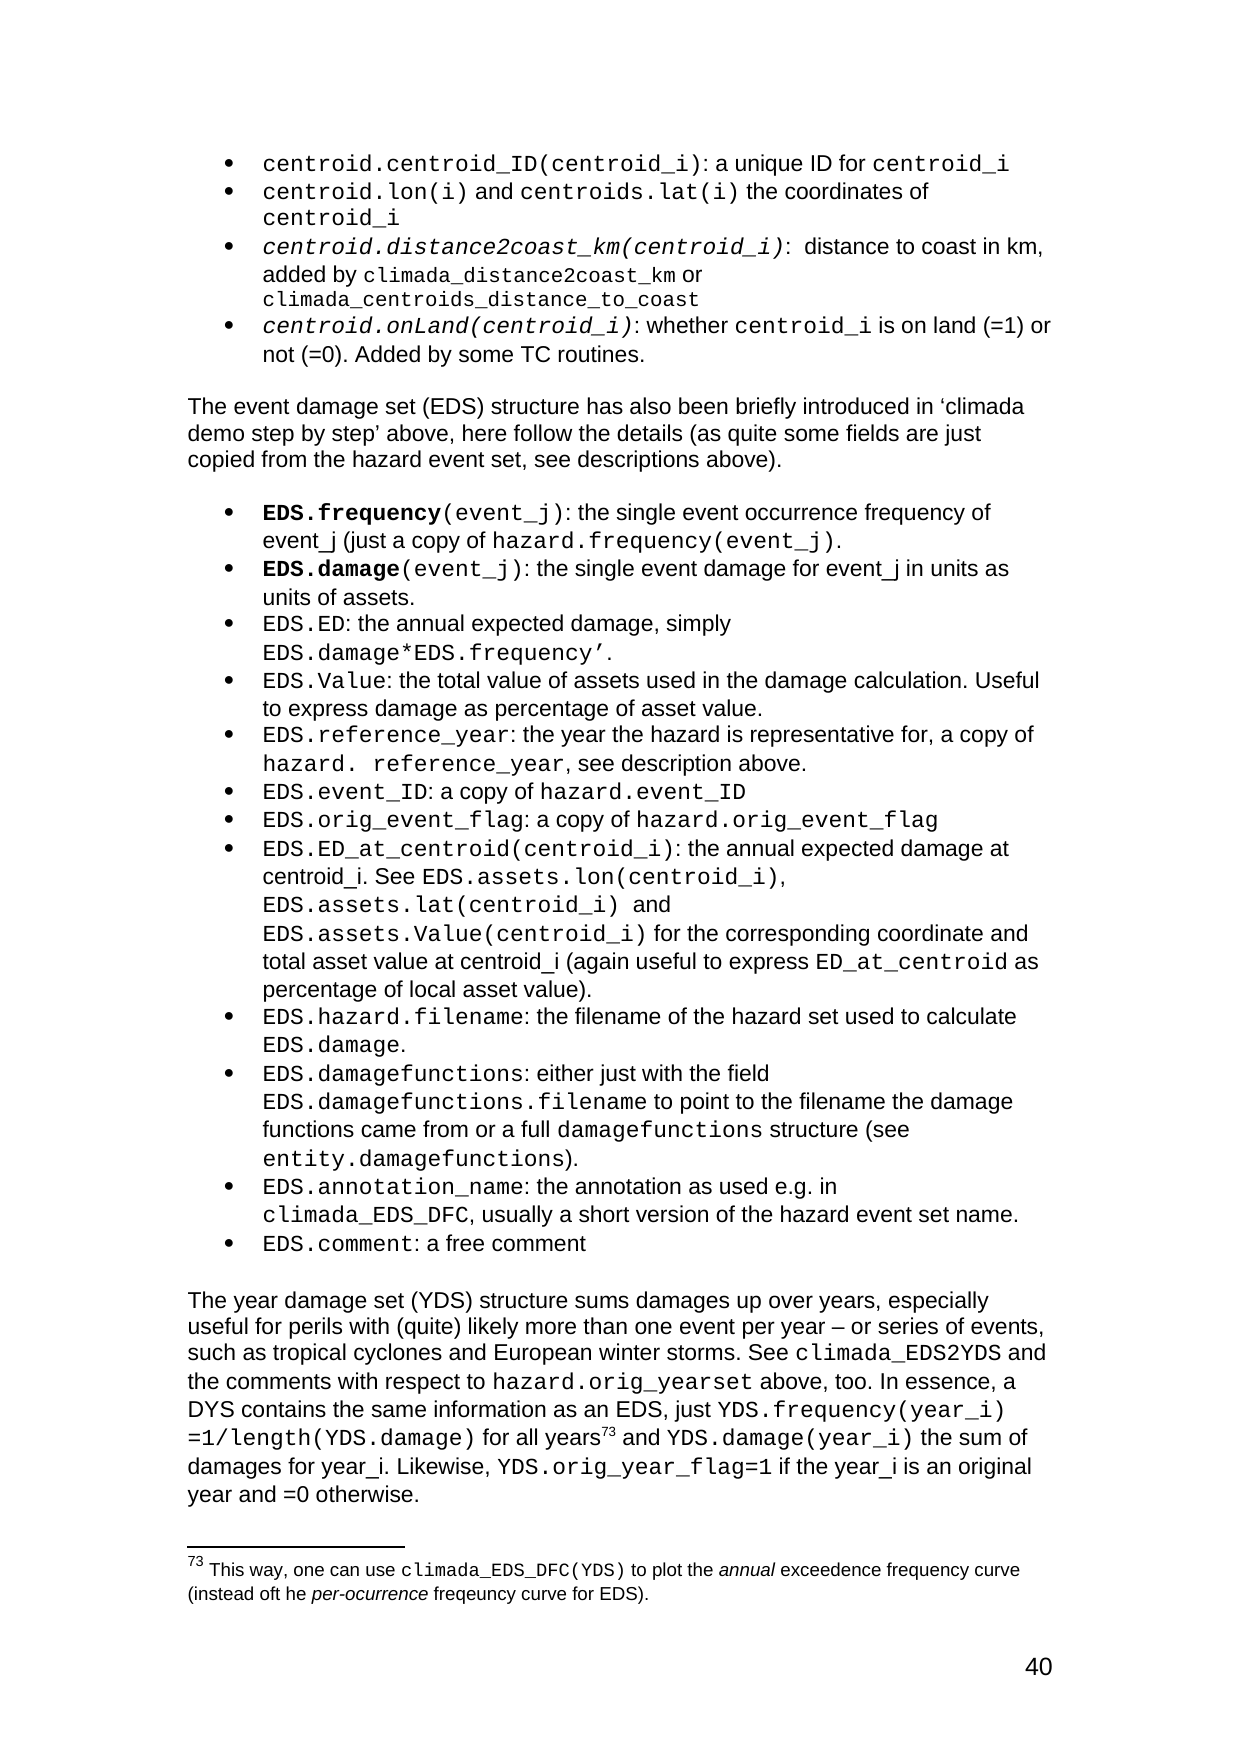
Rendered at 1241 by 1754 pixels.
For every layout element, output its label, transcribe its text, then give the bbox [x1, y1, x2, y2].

text The year damage set (YDS) structure sums damages up over years, especially useful for perils with (quite) likely more than one event per year – or series of events, such as tropical cyclones and European winter storms. See climada_EDS2YDS and the comments with respect to hazard.orig_yearset above, too. In essence, a DYS contains the same information as an EDS, just YDS.frequency(year_i) =1/length(YDS.damage) for all years and YDS.damage(year_i) the sum of damages for year_i. Likewise, YDS.orig_year_flag=1 if the year_i is an original year and =0 otherwise. [187, 1287, 1053, 1507]
list EDS.damage(event_j): the single event damage for event_j in units as units of assets. [225, 555, 1053, 610]
list centroid.lon(i) and centroids.lat(i) the coordinates of centroid_i [225, 178, 1053, 233]
list EDS.ED_at_centroid(centroid_i): the annual expected damage at centroid_i. See EDS.assets.lon(centroid_i), EDS.assets.lat(centroid_i) and EDS.assets.Value(centroid_i) for the corresponding coordinate and total asset value at centroid_i (again useful to express ED_at_centroid as percentage of local asset value). [225, 835, 1053, 1003]
list centroid.onLand(centroid_i): whether centroid_i is on land (=1) or not (=0). Added by some TC routines. [225, 312, 1053, 367]
list centroid.distance2coast_km(centroid_i): distance to coast in km, added by climada_distance2coast_km or climada_centroids_distance_to_coast [225, 233, 1053, 312]
list EDS.reference_year: the year the hazard is representative for, a copy of hazard. reference_year, see description above. [225, 721, 1053, 778]
text The event damage set (EDS) structure has also been briefly introduced in ‘climada demo step by step’ above, here follow the details (as quite some fields are just copied from the hazard event set, see descriptions above). [187, 393, 1053, 472]
list EDS.frequency(event_j): the single event occurrence frequency of event_j (just a copy of hazard.frequency(event_j). [225, 499, 1053, 555]
list EDS.annotation_name: the annotation as used e.g. in climada_EDS_DFC, usually a short version of the hazard event set name. [225, 1173, 1053, 1229]
list EDS.orig_event_flag: a copy of hazard.orig_event_flag [225, 806, 1053, 835]
list centroid.centroid_ID(centroid_i): a unique ID for centroid_i [225, 150, 1053, 178]
list EDS.hazard.filename: the filename of the hazard set used to calculate EDS.damage. [225, 1003, 1053, 1059]
list EDS.ED: the annual expected damage, simply EDS.damage*EDS.frequency’. [225, 610, 1053, 667]
list EDS.event_ID: a copy of hazard.event_ID [225, 778, 1053, 806]
list EDS.Value: the total value of assets used in the damage calculation. Useful to express damage as percentage of asset value. [225, 667, 1053, 721]
list EDS.damagefunctions: either just with the field EDS.damagefunctions.filename to point to the filename the damage functions came from or a full damagefunctions structure (see entity.damagefunctions). [225, 1059, 1053, 1173]
list EDS.comment: a free comment [225, 1229, 1053, 1258]
